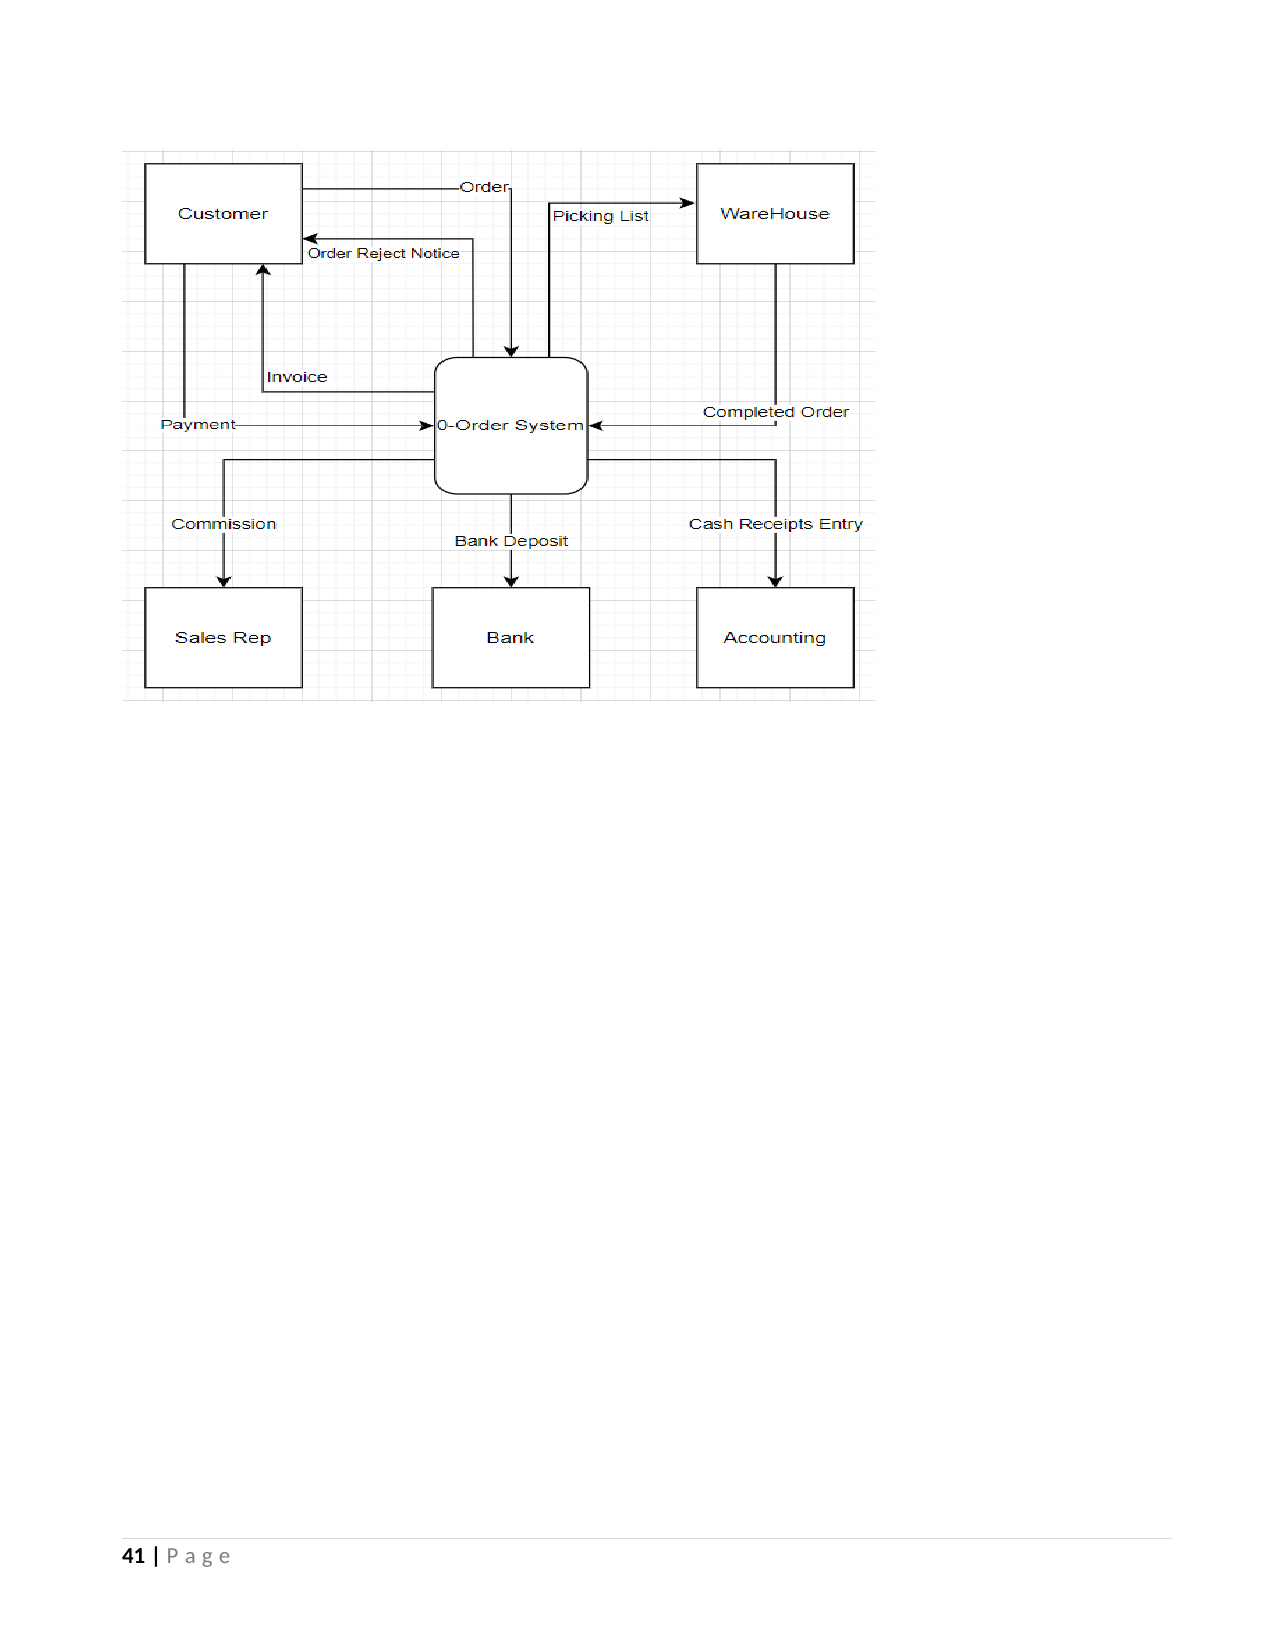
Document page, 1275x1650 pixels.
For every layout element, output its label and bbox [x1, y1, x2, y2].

picture [121, 150, 876, 702]
